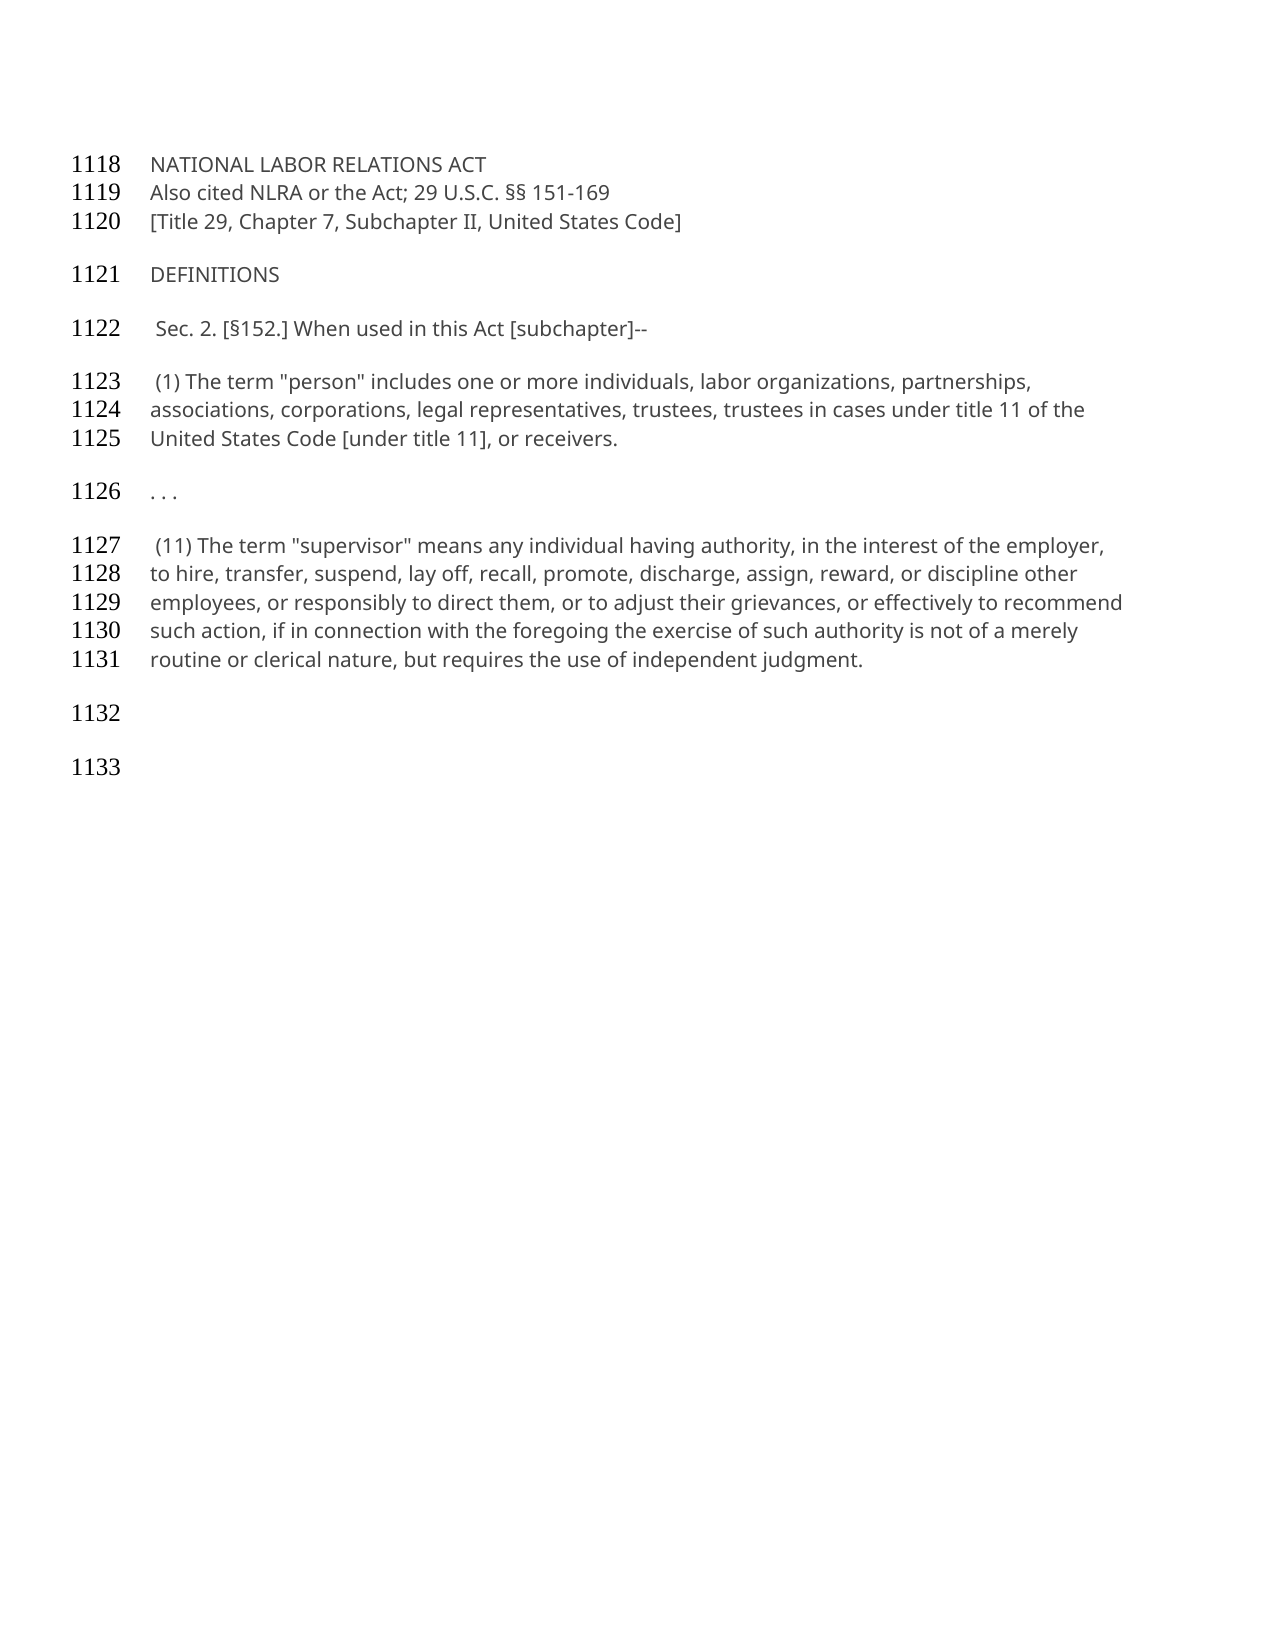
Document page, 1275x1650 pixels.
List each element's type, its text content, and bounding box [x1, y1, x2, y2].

text (1) The term "person" includes one or more individuals, labor organizations, partnerships, associations, corporations, legal representatives, trustees, trustees in cases under title 11 of the United States Code [under title 11], or receivers. [150, 367, 1125, 452]
text NATIONAL LABOR RELATIONS ACT Also cited NLRA or the Act; 29 U.S.C. §§ 151-169 [Title 29, Chapter 7, Subchapter II, United States Code] [150, 150, 1125, 235]
text . . . [150, 477, 1125, 506]
text (11) The term "supervisor" means any individual having authority, in the interest of the employer, to hire, transfer, suspend, lay off, recall, promote, discharge, assign, reward, or discipline other employees, or responsibly to direct them, or to adjust their grievances, or effectively to recommend such action, if in connection with the foregoing the exercise of such authority is not of a merely routine or clerical nature, but requires the use of independent judgment. [150, 531, 1125, 673]
text DEFINITIONS [150, 260, 1125, 289]
text Sec. 2. [§152.] When used in this Act [subchapter]-- [150, 314, 1125, 342]
